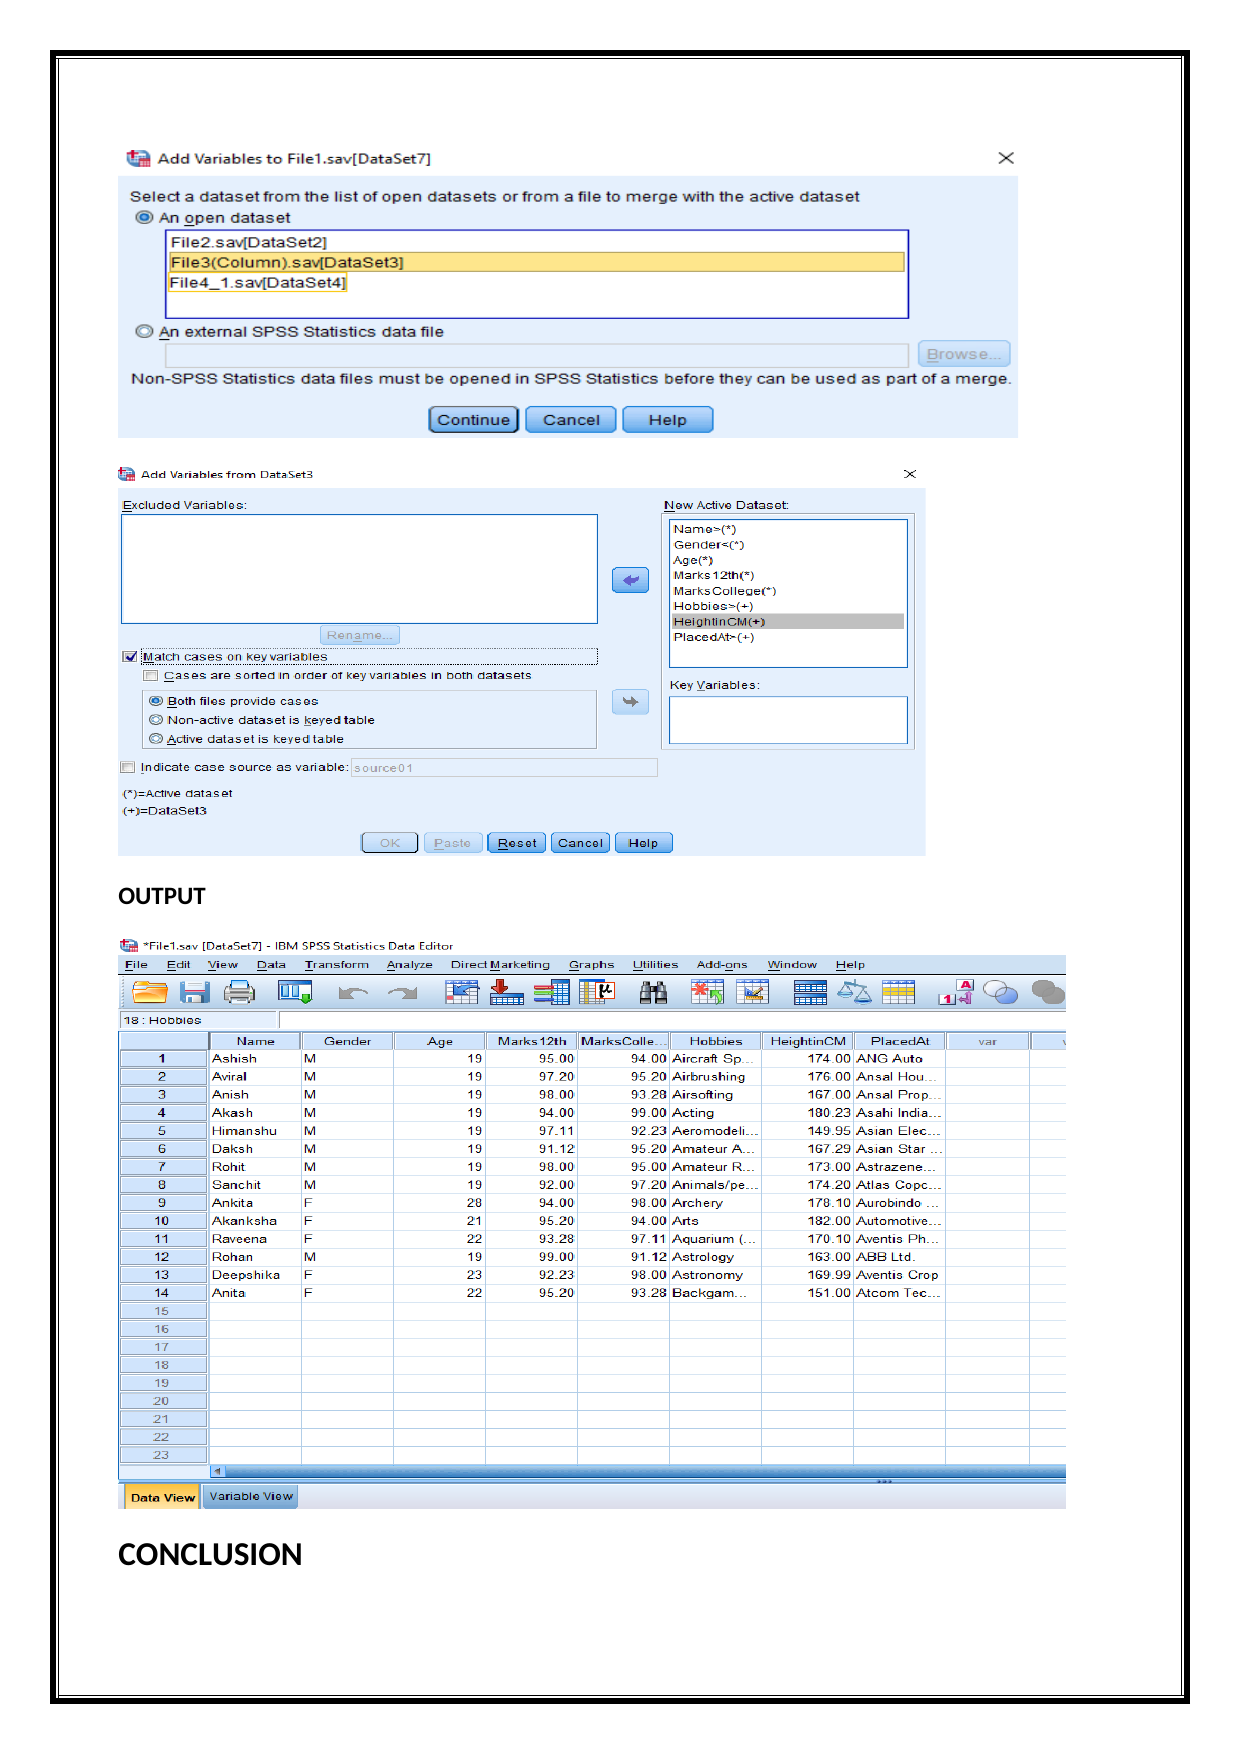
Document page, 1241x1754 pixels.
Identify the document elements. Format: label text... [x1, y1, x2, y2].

text OUTPUT [118, 880, 1137, 911]
picture [118, 150, 1019, 438]
picture [118, 462, 926, 856]
picture [118, 936, 1066, 1509]
text CONCLUSION [118, 1533, 1137, 1574]
